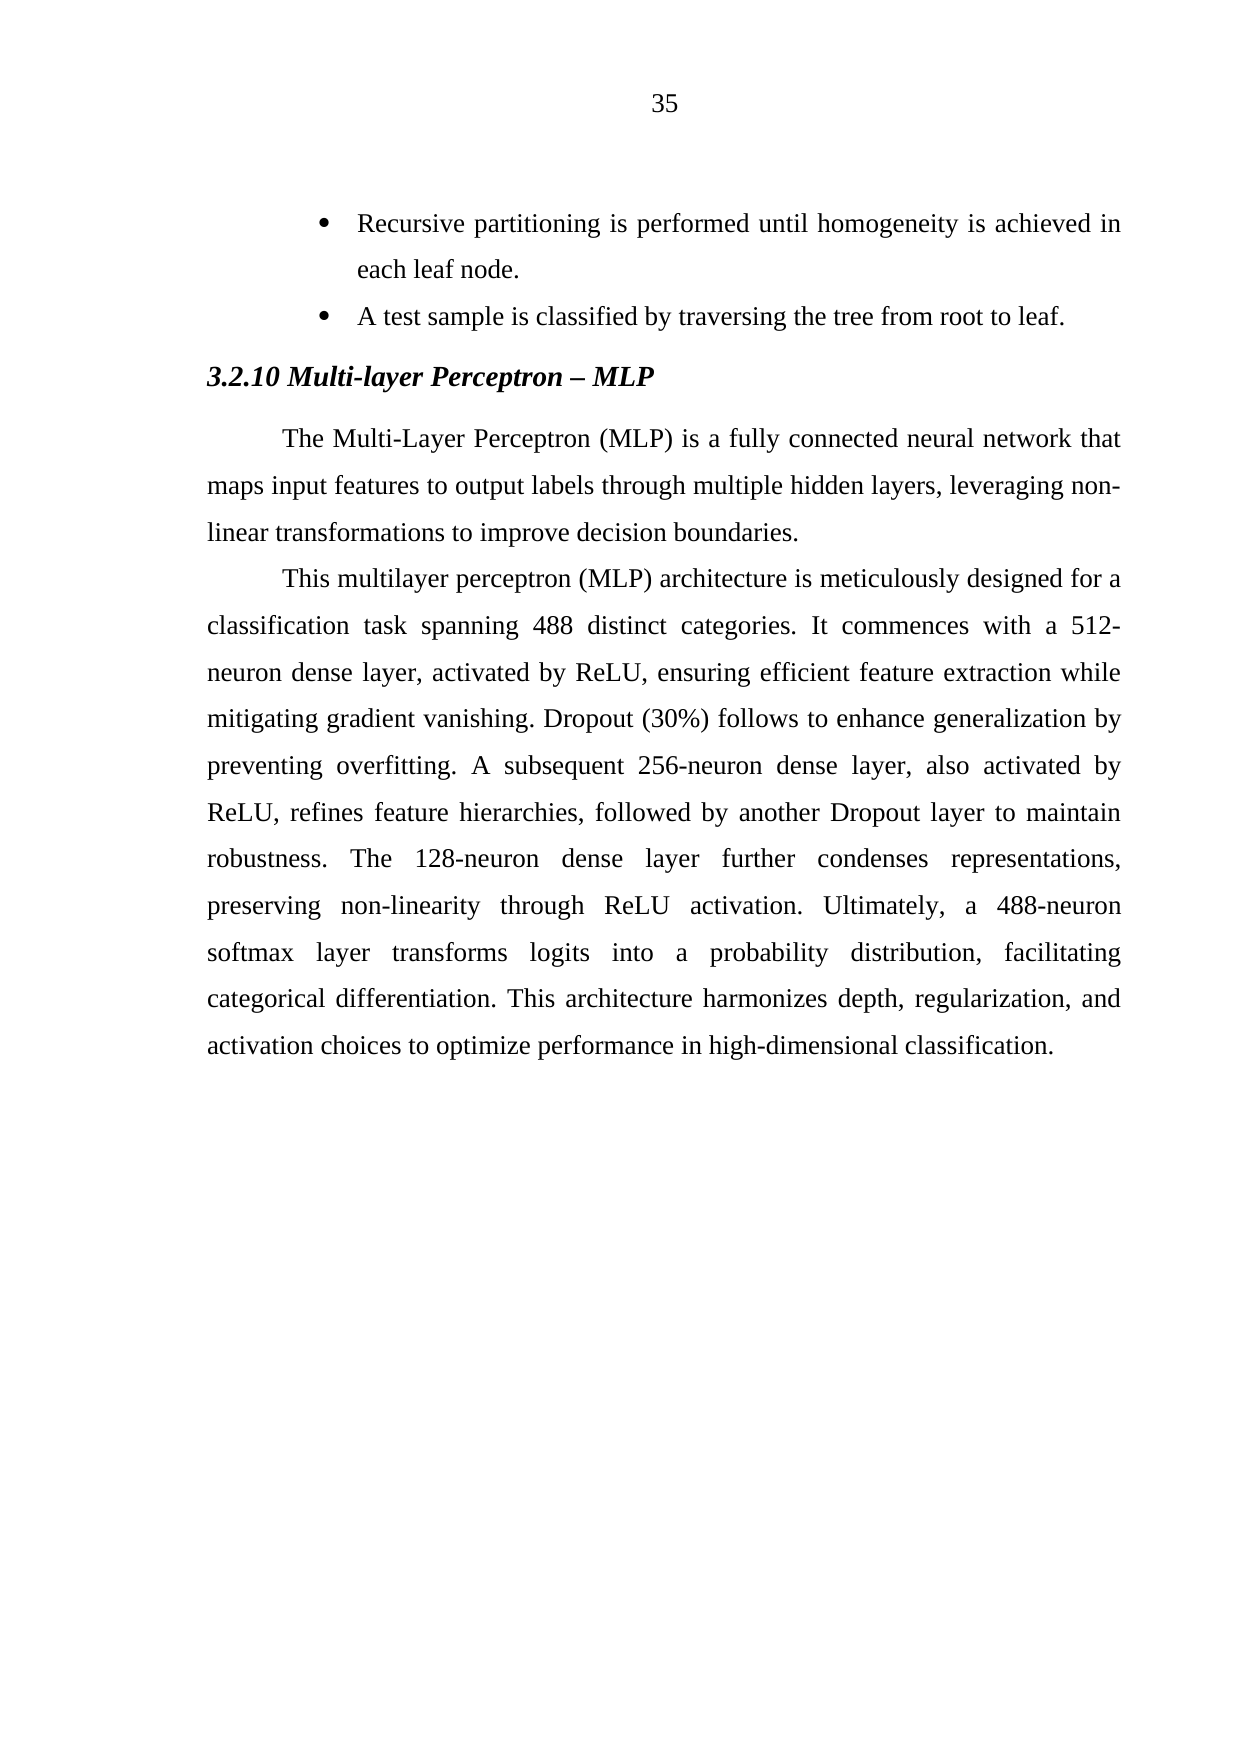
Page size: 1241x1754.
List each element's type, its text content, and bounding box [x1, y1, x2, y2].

subtitle Multi-layer Perceptron – MLP [207, 359, 1122, 393]
list A test sample is classified by traversing the tree from root to leaf. [319, 300, 1122, 331]
text The Multi-Layer Perceptron (MLP) is a fully connected neural network that maps input features to output labels through multiple hidden layers, leveraging non-linear transformations to improve decision boundaries. [207, 422, 1122, 547]
text This multilayer perceptron (MLP) architecture is meticulously designed for a classification task spanning 488 distinct categories. It commences with a 512-neuron dense layer, activated by ReLU, ensuring efficient feature extraction while mitigating gradient vanishing. Dropout (30%) follows to enhance generalization by preventing overfitting. A subsequent 256-neuron dense layer, also activated by ReLU, refines feature hierarchies, followed by another Dropout layer to maintain robustness. The 128-neuron dense layer further condenses representations, preserving non-linearity through ReLU activation. Ultimately, a 488-neuron softmax layer transforms logits into a probability distribution, facilitating categorical differentiation. This architecture harmonizes depth, regularization, and activation choices to optimize performance in high-dimensional classification. [207, 562, 1122, 1060]
list Recursive partitioning is performed until homogeneity is achieved in each leaf node. [319, 207, 1122, 285]
